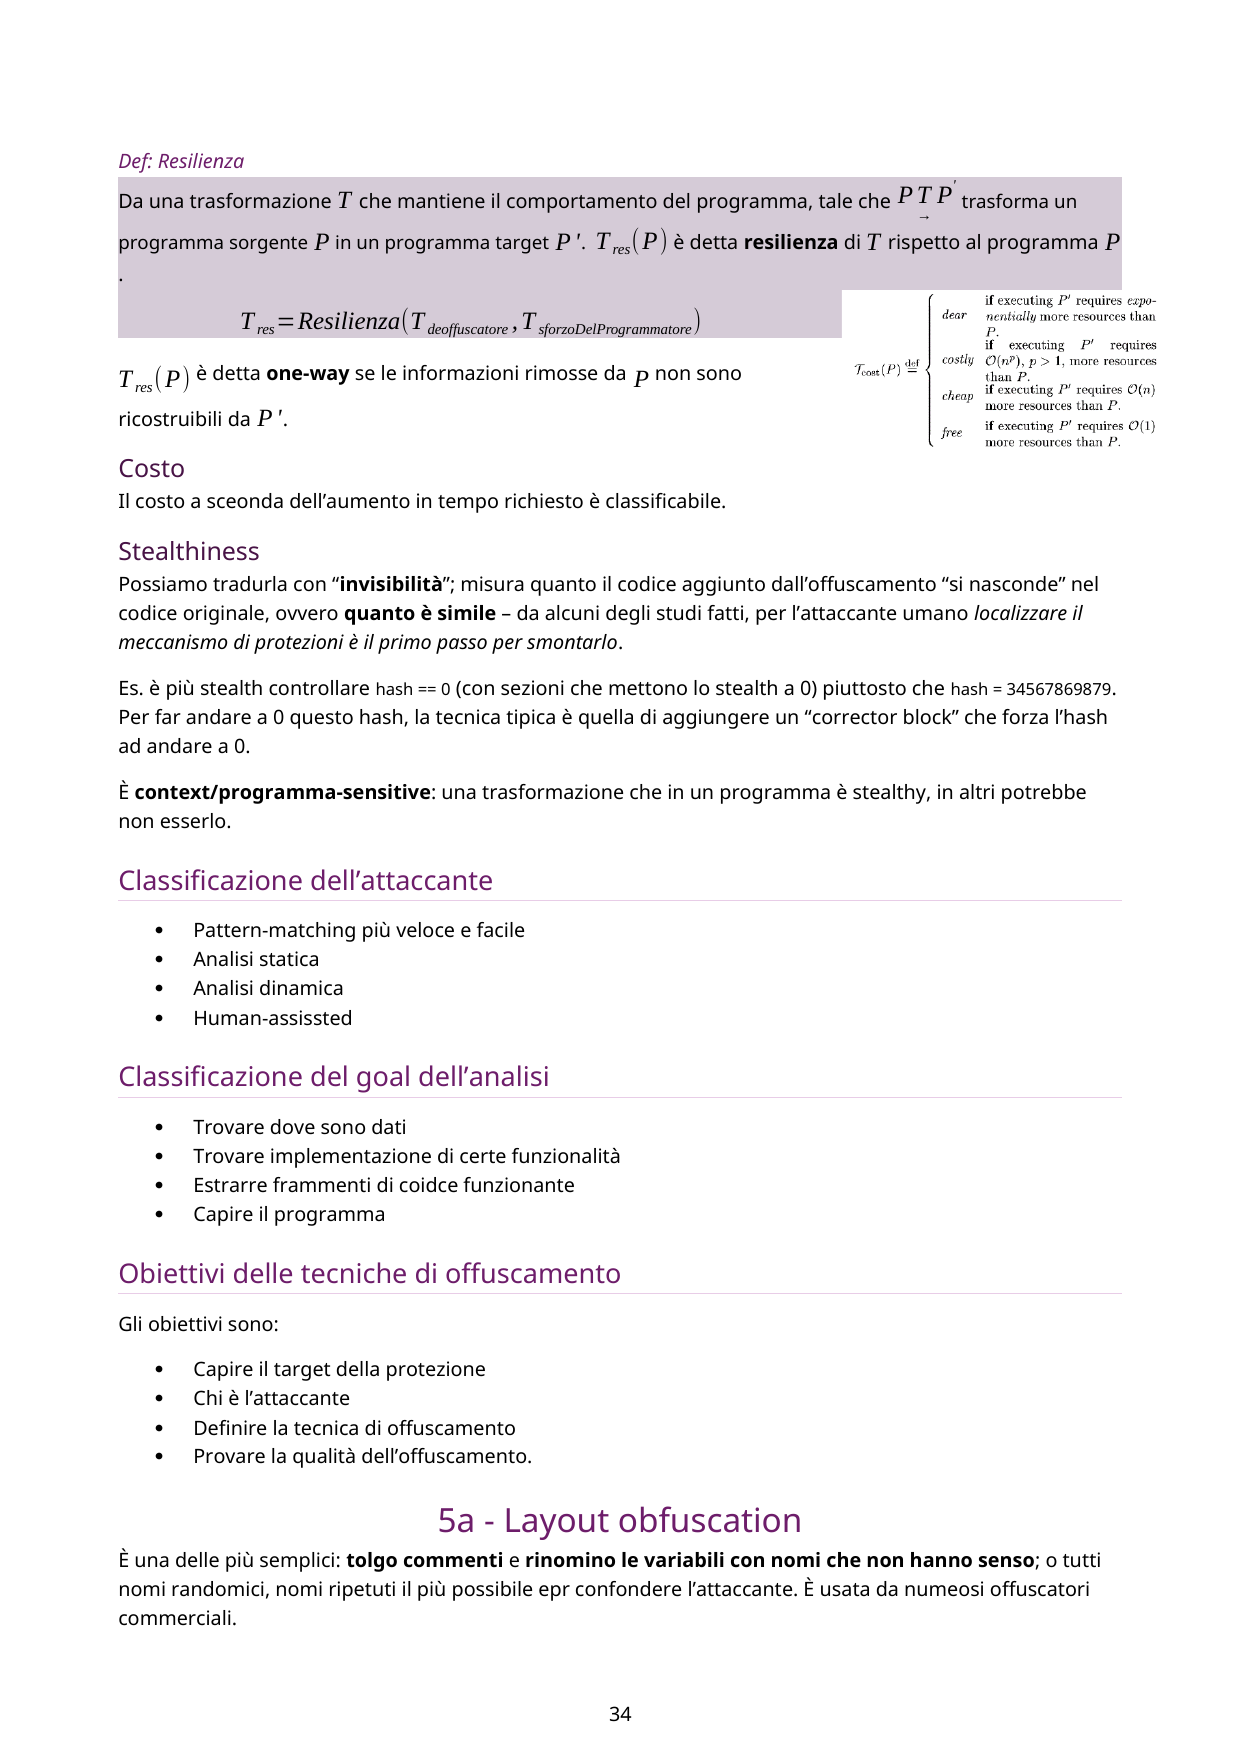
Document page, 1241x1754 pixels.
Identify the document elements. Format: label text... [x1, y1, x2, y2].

subtitle Stealthiness [118, 533, 1122, 568]
list Definire la tecnica di offuscamento [156, 1414, 1122, 1441]
list Chi è l’attaccante [156, 1385, 1122, 1412]
picture [841, 290, 1195, 454]
subtitle Classificazione del goal dell’analisi [118, 1058, 1122, 1097]
text Il costo a sceonda dell’aumento in tempo richiesto è classificabile. [118, 488, 1122, 515]
text Da una trasformazione che mantiene il comportamento del programma, tale che trasforma un programma sorgente in un programma target . è detta resilienza di rispetto al programma . [118, 177, 1122, 287]
subtitle Costo [118, 451, 1122, 485]
list Capire il programma [156, 1200, 1122, 1227]
text Possiamo tradurla con “invisibilità”; misura quanto il codice aggiunto dall’offuscamento “si nasconde” nel codice originale, ovvero quanto è simile – da alcuni degli studi fatti, per l’attaccante umano localizzare il meccanismo di protezioni è il primo passo per smontarlo. [118, 570, 1122, 655]
text è detta one-way se le informazioni rimosse da non sono ricostruibili da . [118, 357, 841, 432]
text Gli obiettivi sono: [118, 1310, 1122, 1337]
subtitle Def: Resilienza [118, 148, 1122, 174]
list Pattern-matching più veloce e facile [156, 917, 1122, 943]
list Trovare dove sono dati [156, 1113, 1122, 1140]
list Capire il target della protezione [156, 1356, 1122, 1383]
subtitle 5a - Layout obfuscation [118, 1497, 1122, 1542]
subtitle Classificazione dell’attaccante [118, 861, 1122, 900]
list Analisi statica [156, 946, 1122, 973]
subtitle Obiettivi delle tecniche di offuscamento [118, 1254, 1122, 1293]
list Estrarre frammenti di coidce funzionante [156, 1171, 1122, 1198]
text Es. è più stealth controllare hash == 0 (con sezioni che mettono lo stealth a 0) piuttosto che hash = 34567869879. Per far andare a 0 questo hash, la tecnica tipica è quella di aggiungere un “corrector block” che forza l’hash ad andare a 0. [118, 674, 1122, 759]
list Analisi dinamica [156, 975, 1122, 1002]
list Provare la qualità dell’offuscamento. [156, 1443, 1122, 1470]
list Trovare implementazione di certe funzionalità [156, 1142, 1122, 1169]
list Human-assissted [156, 1004, 1122, 1031]
text È context/programma-sensitive: una trasformazione che in un programma è stealthy, in altri potrebbe non esserlo. [118, 778, 1122, 834]
text È una delle più semplici: tolgo commenti e rinomino le variabili con nomi che non hanno senso; o tutti nomi randomici, nomi ripetuti il più possibile epr confondere l’attaccante. È usata da numeosi offuscatori commerciali. [118, 1546, 1122, 1631]
